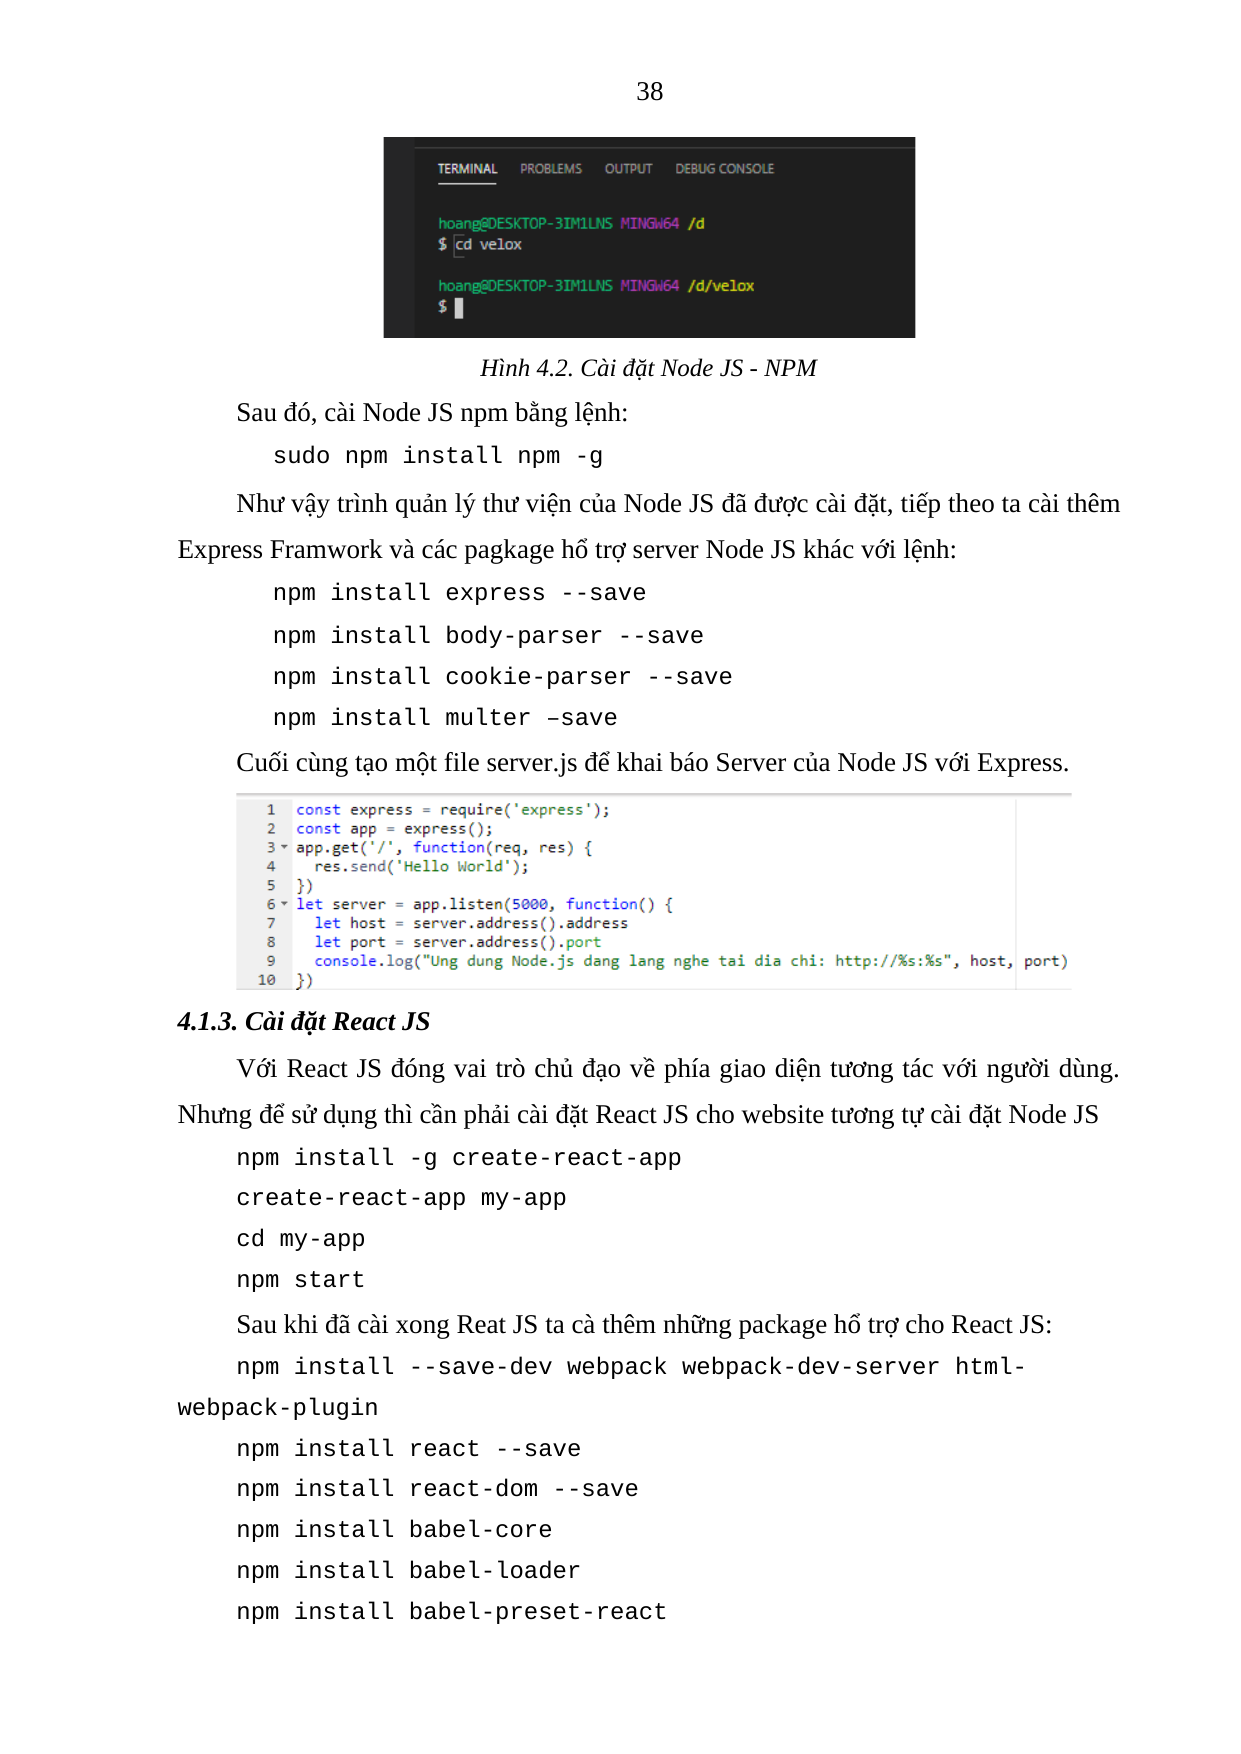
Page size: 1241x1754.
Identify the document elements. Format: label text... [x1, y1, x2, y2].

subtitle 4.1.3. Cài đặt React JS [177, 1005, 1122, 1036]
text Sau khi đã cài xong Reat JS ta cà thêm những package hổ trợ cho React JS: [177, 1308, 1122, 1339]
text npm start [236, 1267, 1122, 1294]
text npm install react-dom --save [236, 1477, 1122, 1504]
text npm install body-parser --save [177, 623, 1122, 651]
text npm install cookie-parser --save [177, 664, 1122, 691]
text cd my-app [236, 1227, 1122, 1254]
picture [236, 792, 1072, 990]
picture [383, 137, 916, 338]
text sudo npm install npm -g [177, 443, 1122, 470]
text npm install express --save [177, 580, 1122, 607]
text npm install -g create-react-app [236, 1145, 1122, 1172]
text Hình 4.2. Cài đặt Node JS - NPM [177, 353, 1122, 382]
text npm install babel-preset-react [236, 1599, 1122, 1626]
text Cuối cùng tạo một file server.js để khai báo Server của Node JS với Express. [177, 746, 1122, 777]
text npm install babel-loader [236, 1558, 1122, 1586]
text Như vậy trình quản lý thư viện của Node JS đã được cài đặt, tiếp theo ta cài thêm Express Framwork và các pagkage hổ trợ server Node JS khác với lệnh: [177, 487, 1122, 564]
text Sau đó, cài Node JS npm bằng lệnh: [177, 397, 1122, 428]
text npm install babel-core [236, 1518, 1122, 1545]
text npm install --save-dev webpack webpack-dev-server html-webpack-plugin [177, 1355, 1122, 1423]
text Với React JS đóng vai trò chủ đạo về phía giao diện tương tác với người dùng. Nhưng để sử dụng thì cần phải cài đặt React JS cho website tương tự cài đặt Node JS [177, 1052, 1122, 1129]
text npm install react --save [236, 1436, 1122, 1463]
text npm install multer –save [177, 705, 1122, 732]
text create-react-app my-app [236, 1186, 1122, 1213]
